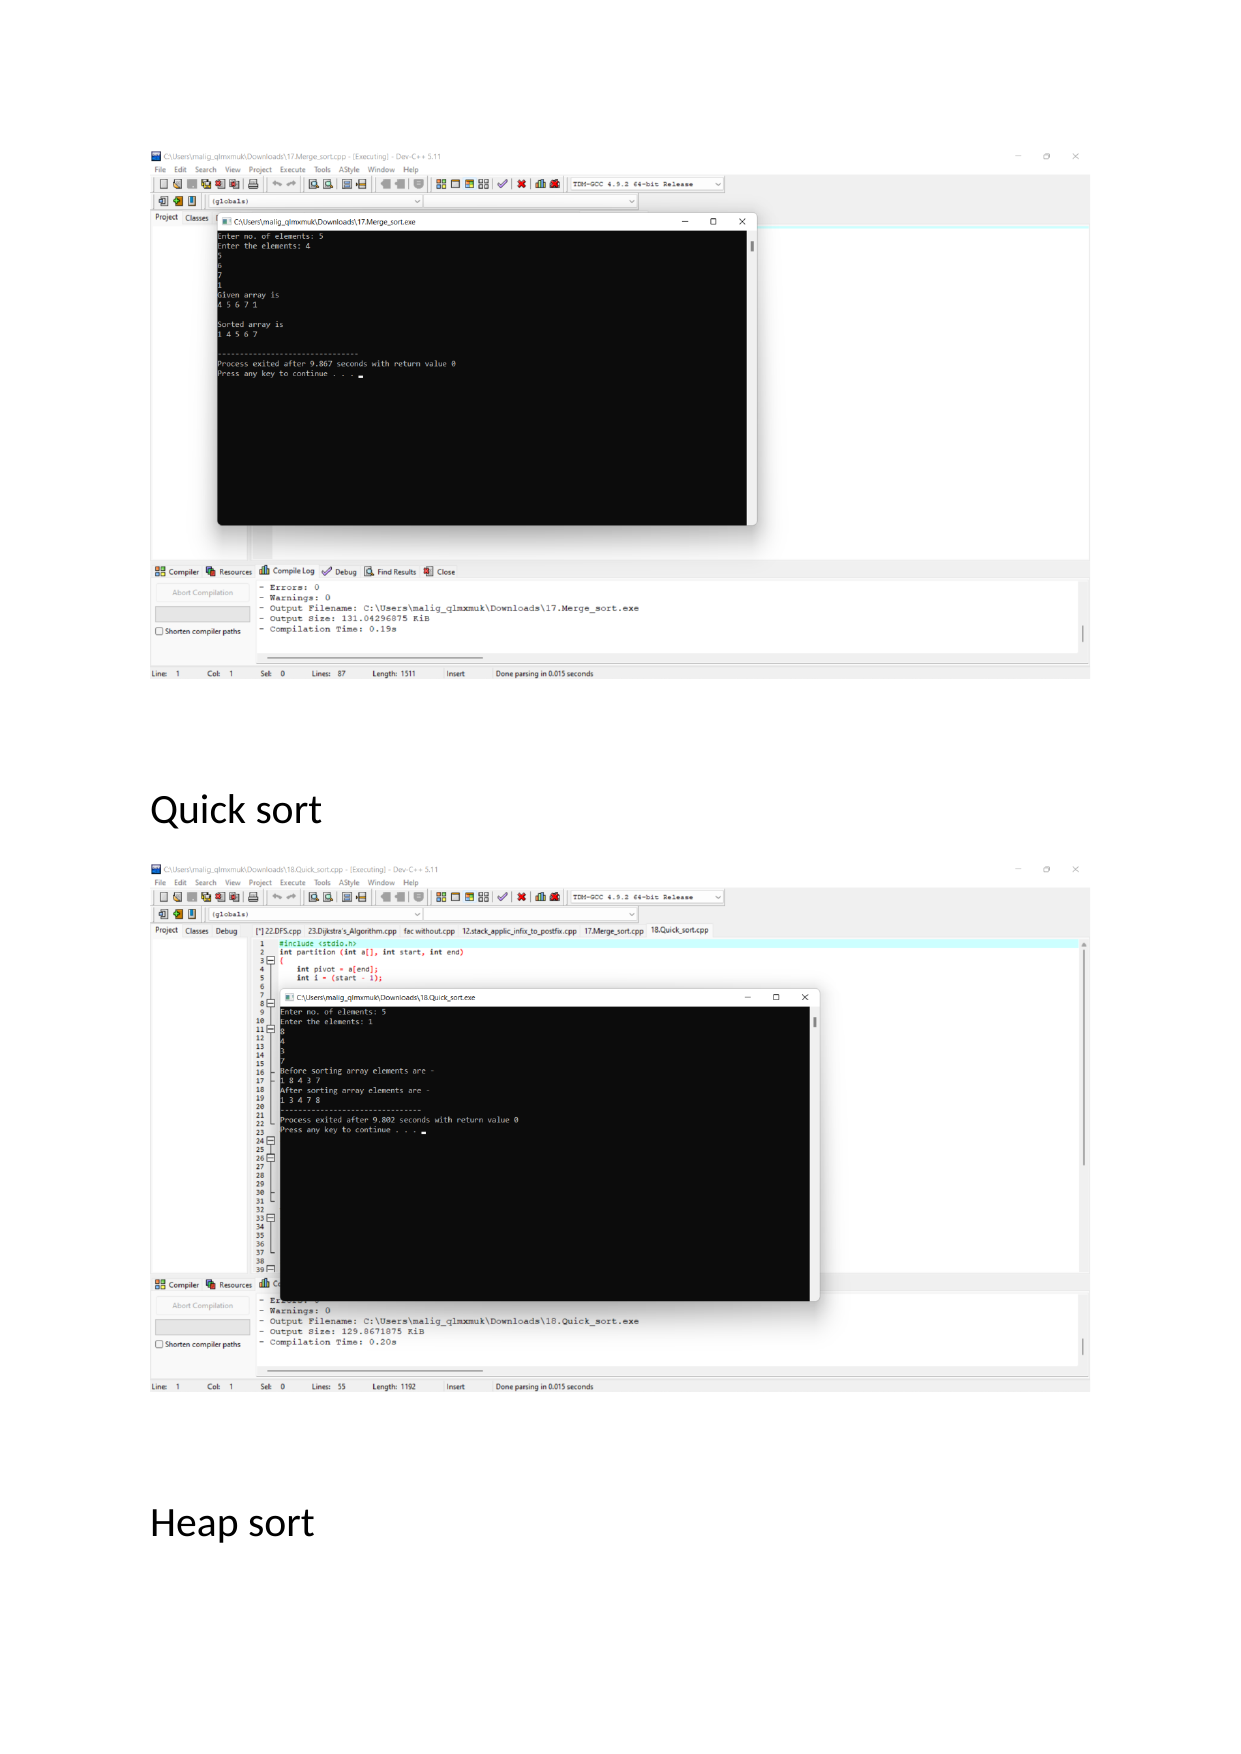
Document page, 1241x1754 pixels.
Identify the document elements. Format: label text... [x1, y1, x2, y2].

text Quick sort [150, 783, 1090, 834]
picture [150, 862, 1091, 1392]
text Heap sort [150, 1496, 1090, 1546]
picture [150, 150, 1091, 679]
